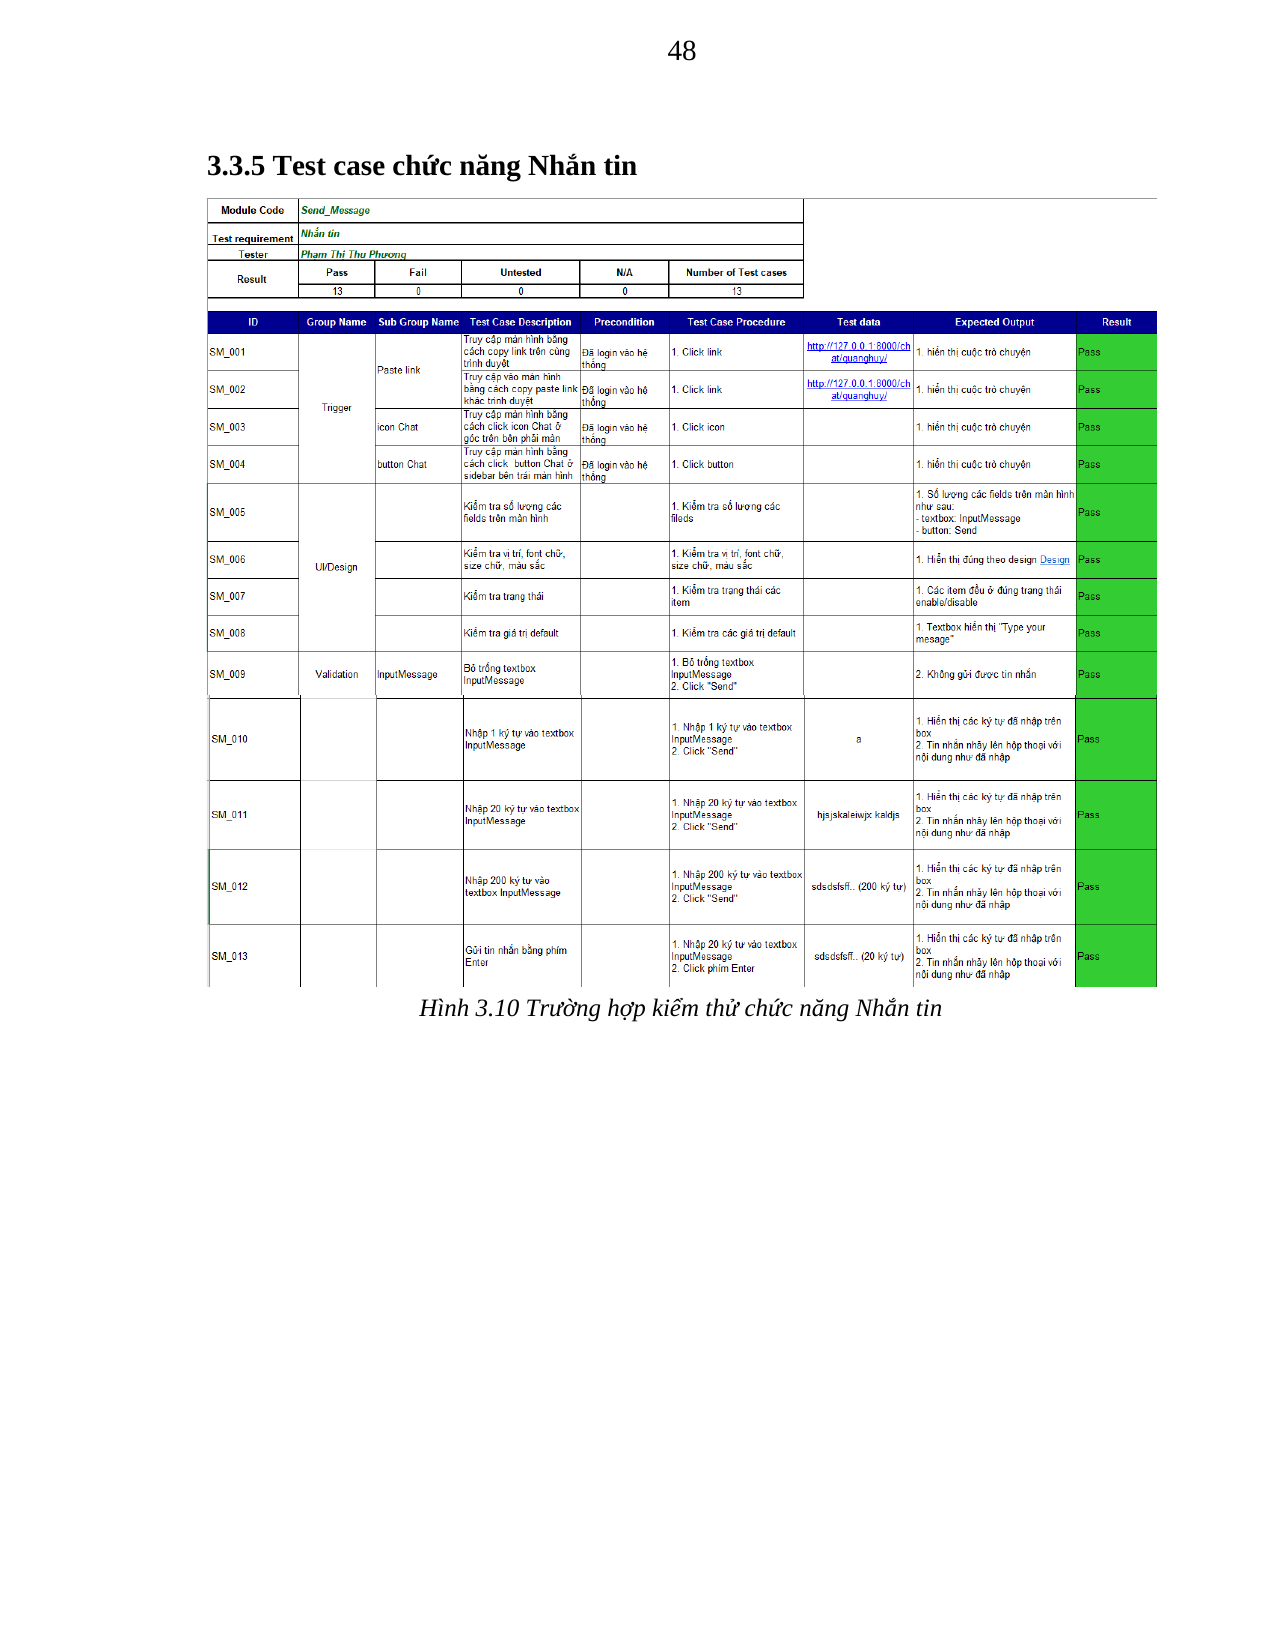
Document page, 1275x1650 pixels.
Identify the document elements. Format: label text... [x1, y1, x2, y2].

subtitle 3.3.5 Test case chức năng Nhắn tin [207, 148, 1157, 181]
picture [206, 198, 1157, 987]
